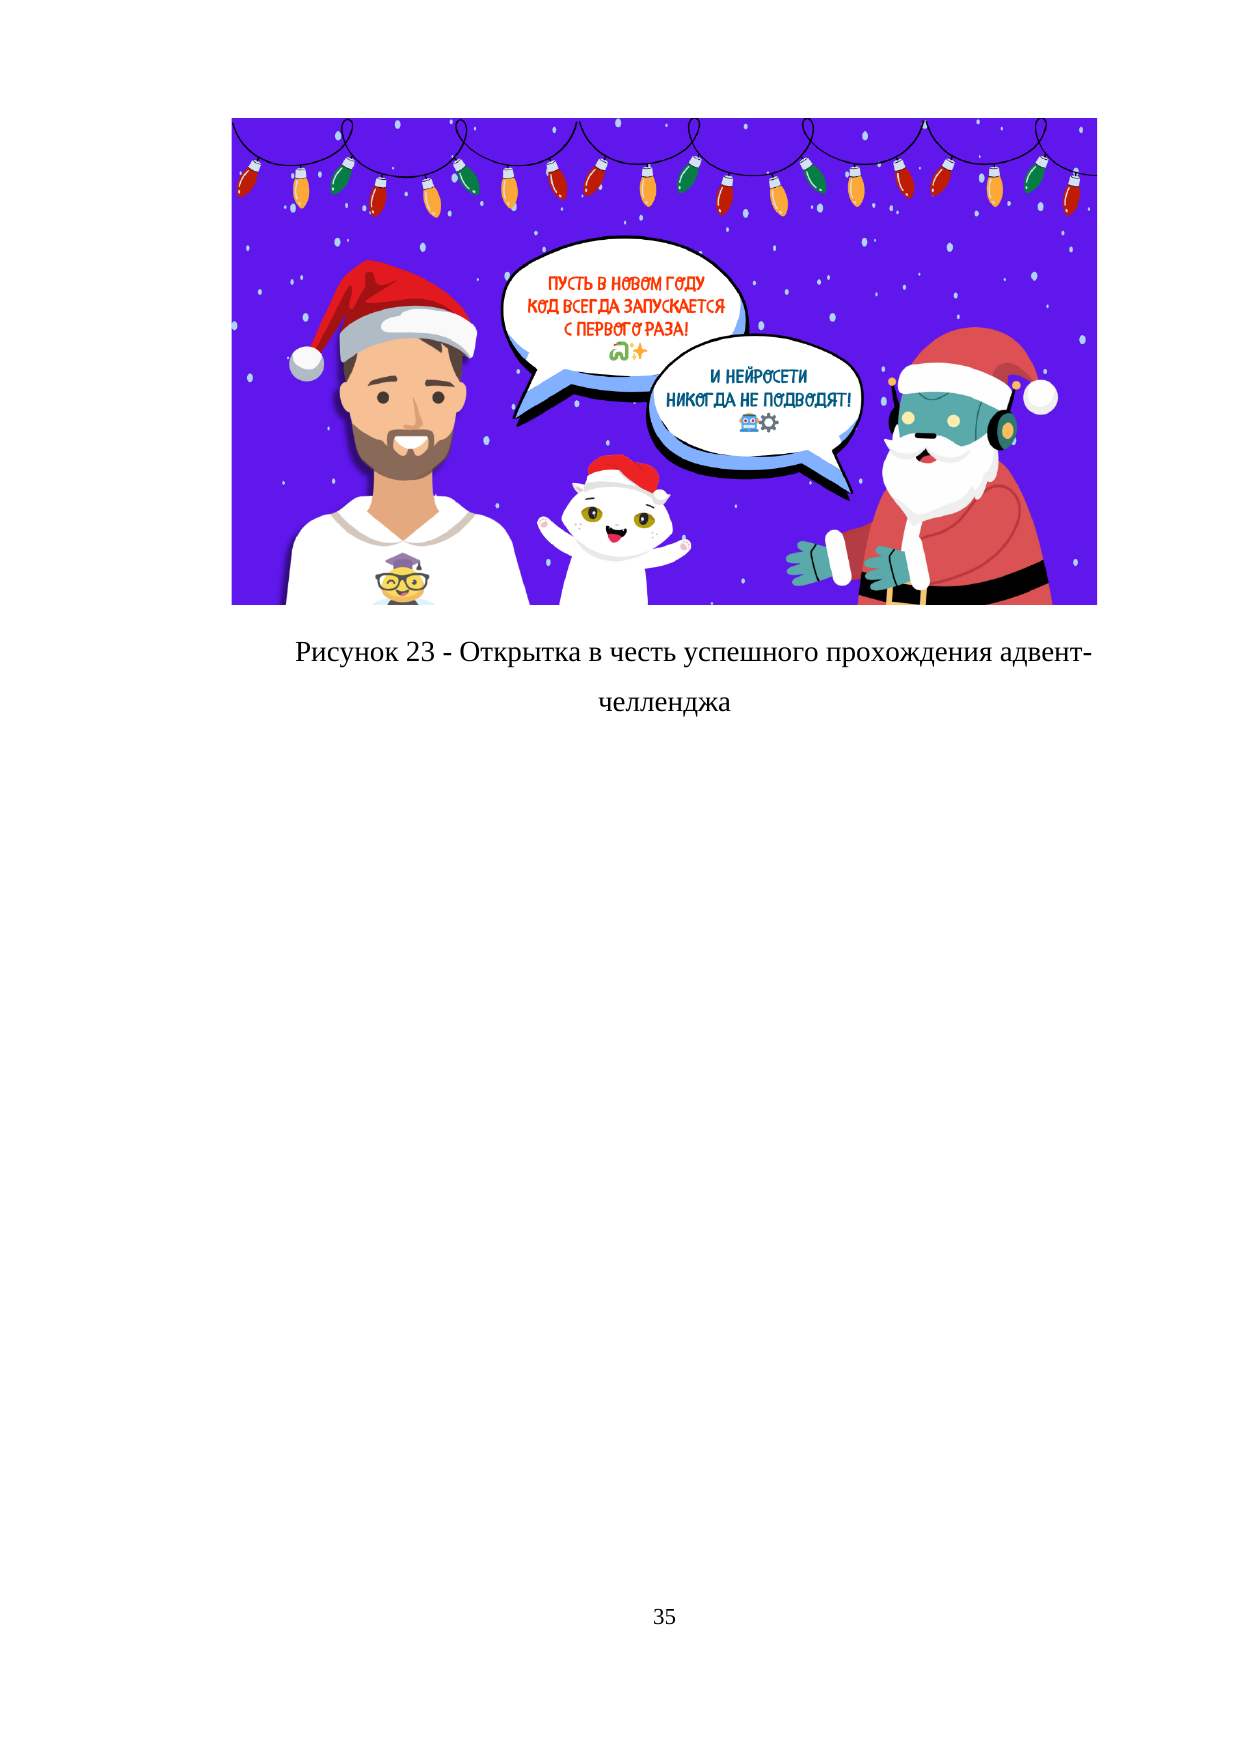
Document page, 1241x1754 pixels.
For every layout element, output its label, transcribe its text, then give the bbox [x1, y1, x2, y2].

picture [231, 118, 1098, 605]
text Рисунок 23 - Открытка в честь успешного прохождения адвент-челленджа [177, 634, 1152, 718]
